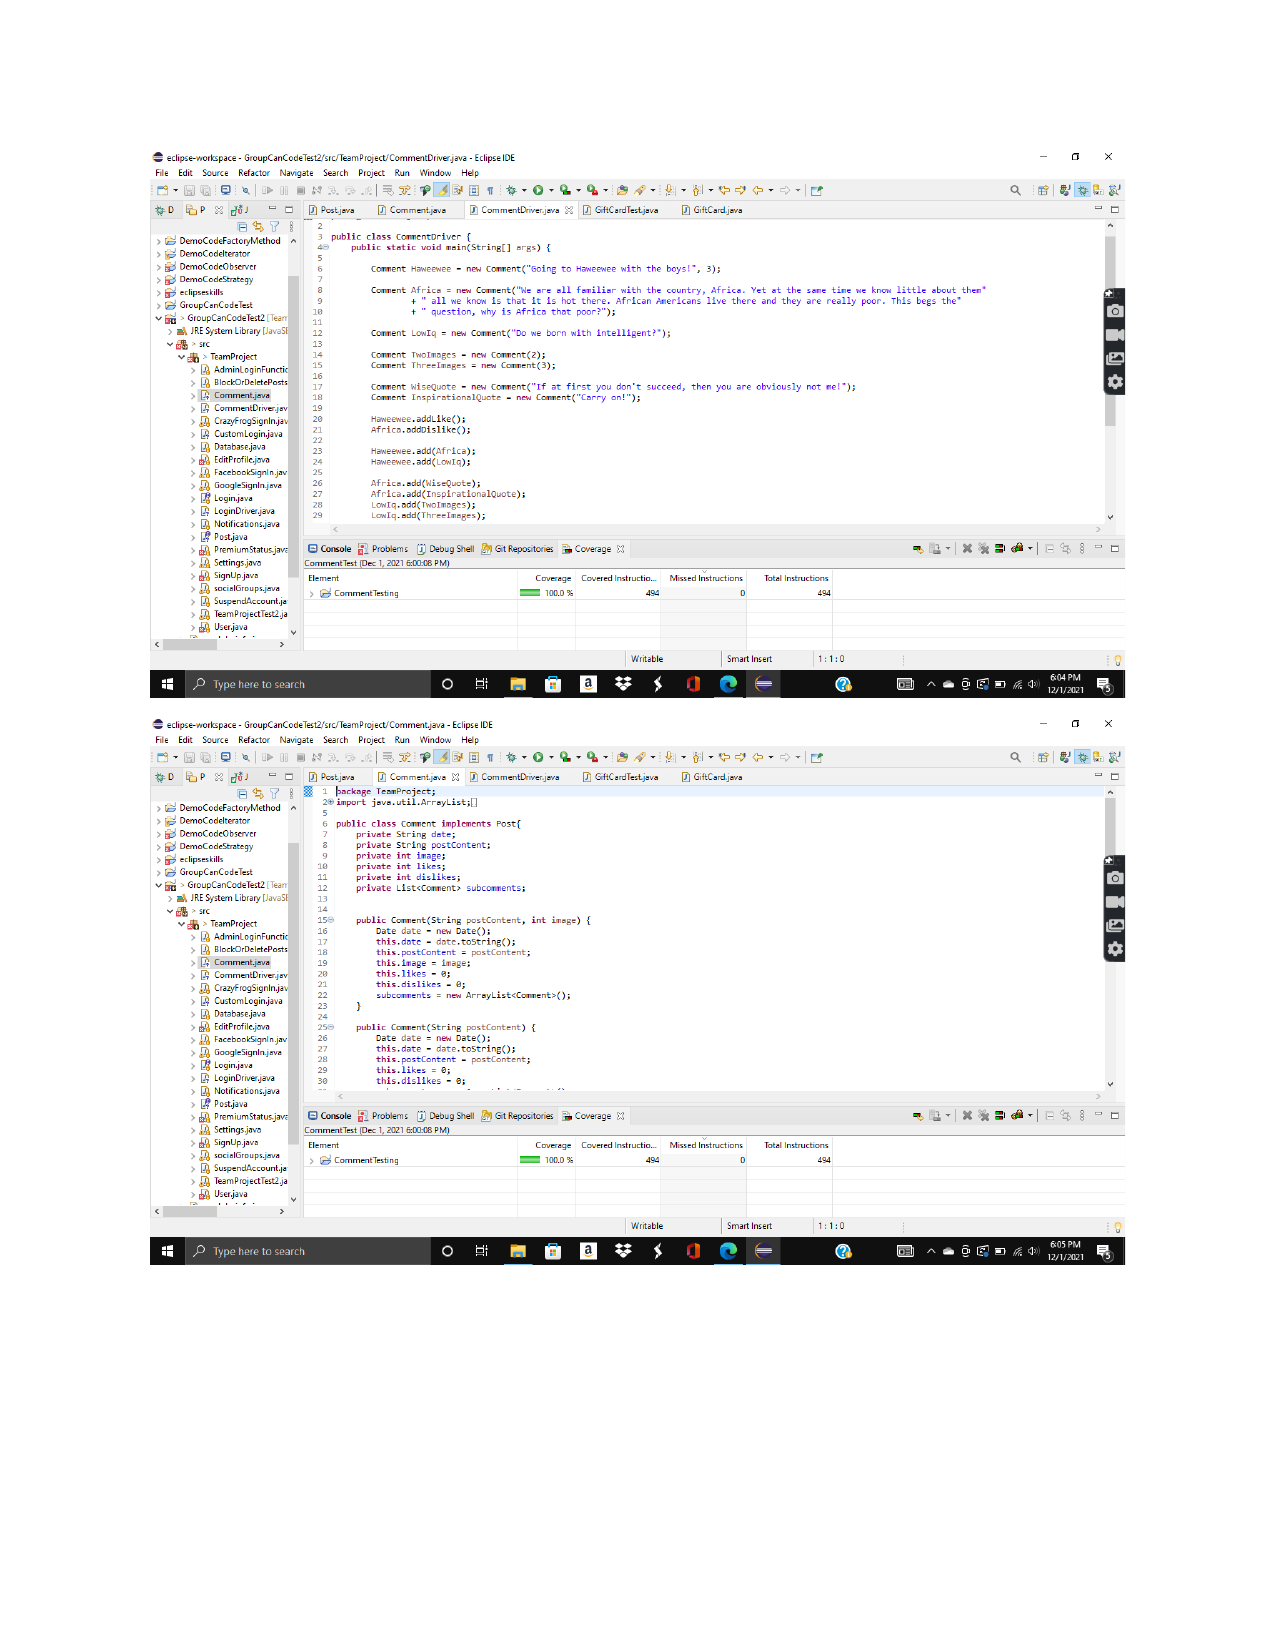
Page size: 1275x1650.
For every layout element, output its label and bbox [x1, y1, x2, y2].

picture [150, 150, 1125, 698]
picture [150, 716, 1125, 1265]
